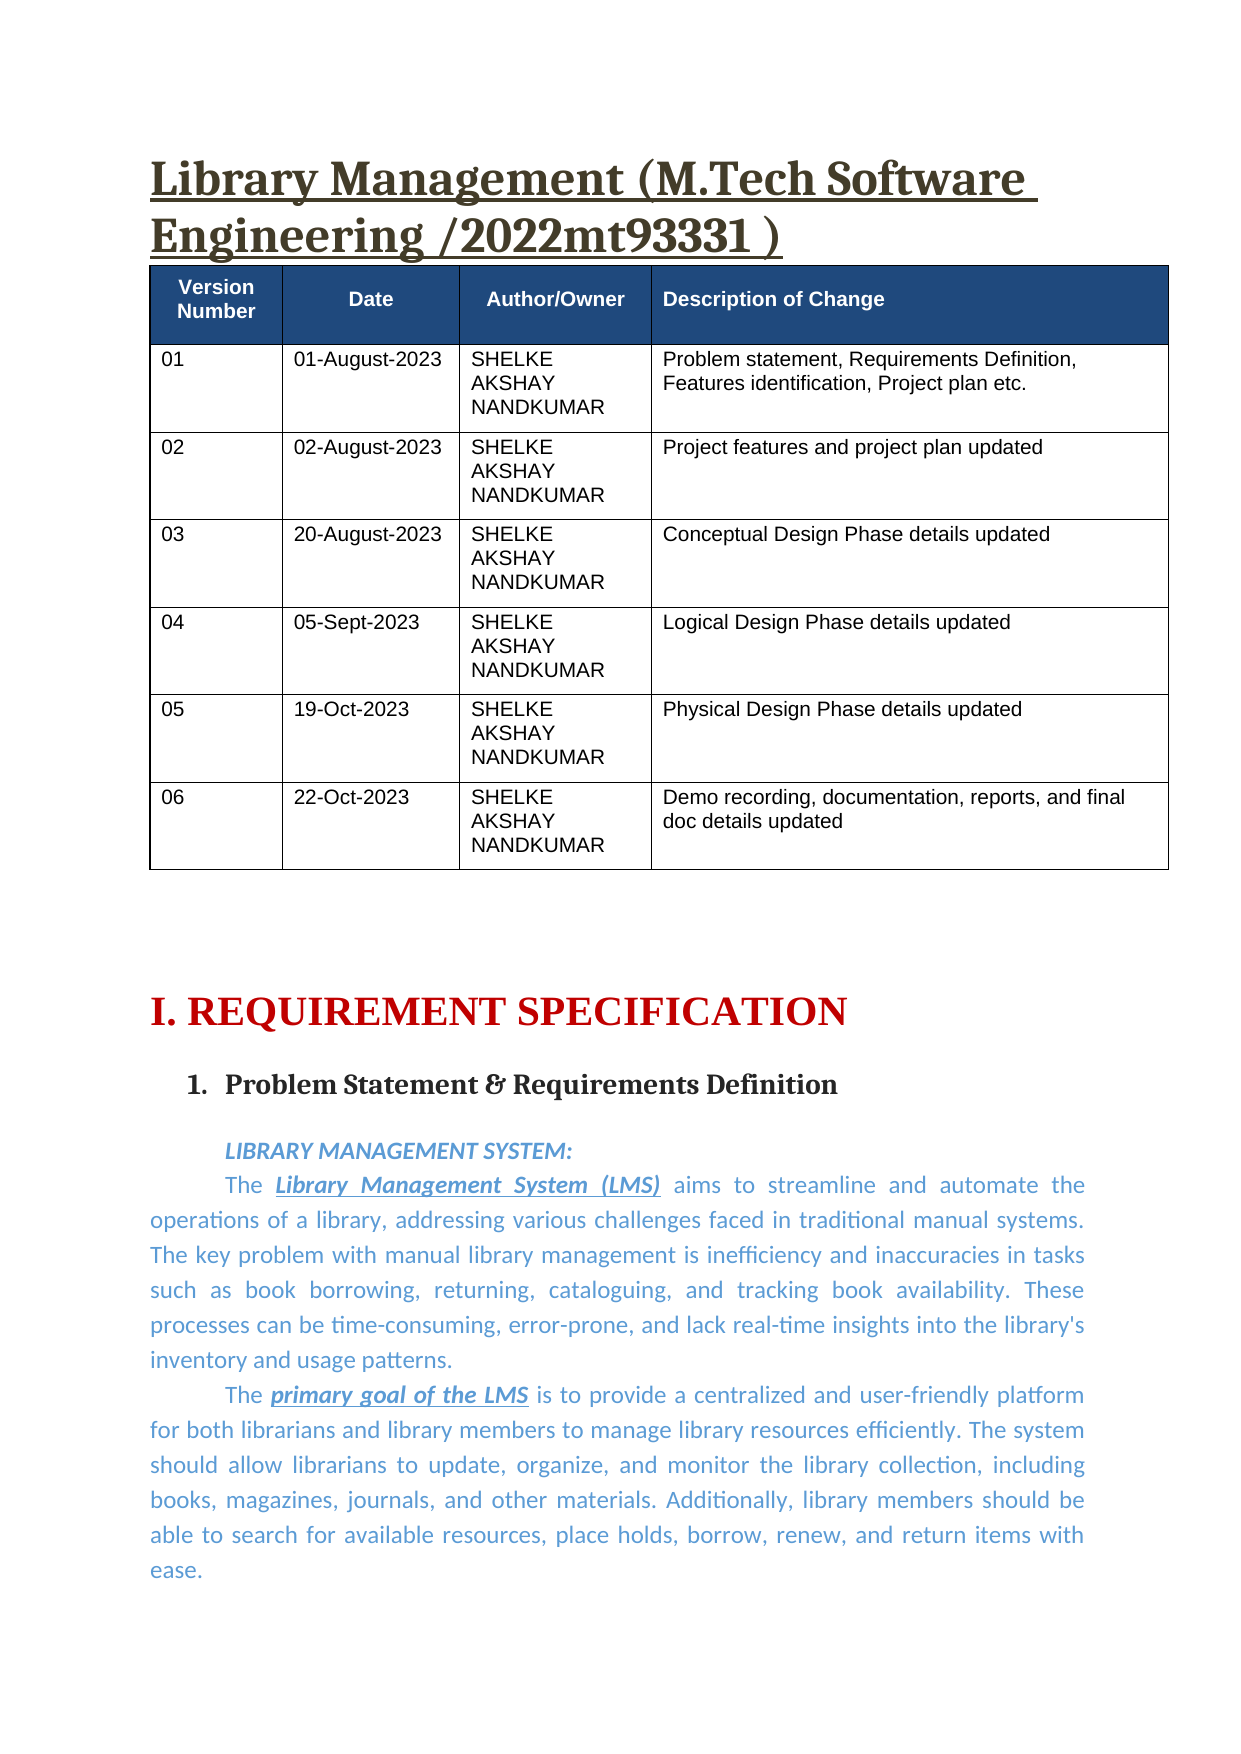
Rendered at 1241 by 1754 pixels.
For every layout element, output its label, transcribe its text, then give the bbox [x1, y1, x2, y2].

table_cell 01-August-2023 [283, 345, 459, 432]
table_cell 03 [151, 520, 282, 607]
table_cell Demo recording, documentation, reports, and final doc details updated [652, 783, 1168, 869]
table_cell 05 [151, 695, 282, 782]
table_cell 02-August-2023 [283, 433, 459, 519]
table_cell Logical Design Phase details updated [652, 608, 1168, 694]
text LIBRARY MANAGEMENT SYSTEM: [150, 1135, 1082, 1166]
table_header Description of Change [652, 266, 1168, 344]
text I. REQUIREMENT SPECIFICATION [150, 987, 1090, 1034]
table_cell SHELKE AKSHAY NANDKUMAR [460, 608, 651, 694]
table_cell 04 [151, 608, 282, 694]
table_cell SHELKE AKSHAY NANDKUMAR [460, 433, 651, 519]
table_cell Project features and project plan updated [652, 433, 1168, 519]
text The primary goal of the LMS is to provide a centralized and user-friendly platform for both librarians and library members to manage library resources efficiently. The system should allow librarians to update, organize, and monitor the library collection, including books, magazines, journals, and other materials. Additionally, library members should be able to search for available resources, place holds, borrow, renew, and return items with ease. [150, 1379, 1086, 1585]
table_cell 05-Sept-2023 [283, 608, 459, 694]
table_cell Conceptual Design Phase details updated [652, 520, 1168, 607]
text Library Management (M.Tech Software Engineering /2022mt93331 ) [150, 150, 1090, 265]
table_cell 19-Oct-2023 [283, 695, 459, 782]
table_cell 22-Oct-2023 [283, 783, 459, 869]
table_cell SHELKE AKSHAY NANDKUMAR [460, 783, 651, 869]
table_cell 02 [151, 433, 282, 519]
list Problem Statement & Requirements Definition [187, 1068, 1090, 1102]
table_cell SHELKE AKSHAY NANDKUMAR [460, 695, 651, 782]
text The Library Management System (LMS) aims to streamline and automate the operations of a library, addressing various challenges faced in traditional manual systems. The key problem with manual library management is inefficiency and inaccuracies in tasks such as book borrowing, returning, cataloguing, and tracking book availability. These processes can be time-consuming, error-prone, and lack real-time insights into the library's inventory and usage patterns. [150, 1169, 1086, 1375]
table_header Date [283, 266, 459, 344]
table_cell SHELKE AKSHAY NANDKUMAR [460, 345, 651, 432]
table_header Version Number [151, 266, 282, 344]
table_cell 06 [151, 783, 282, 869]
table_header Author/Owner [460, 266, 651, 344]
table_cell Problem statement, Requirements Definition, Features identification, Project plan etc. [652, 345, 1168, 432]
table_cell Physical Design Phase details updated [652, 695, 1168, 782]
table_cell 01 [151, 345, 282, 432]
table_cell 20-August-2023 [283, 520, 459, 607]
table_cell SHELKE AKSHAY NANDKUMAR [460, 520, 651, 607]
